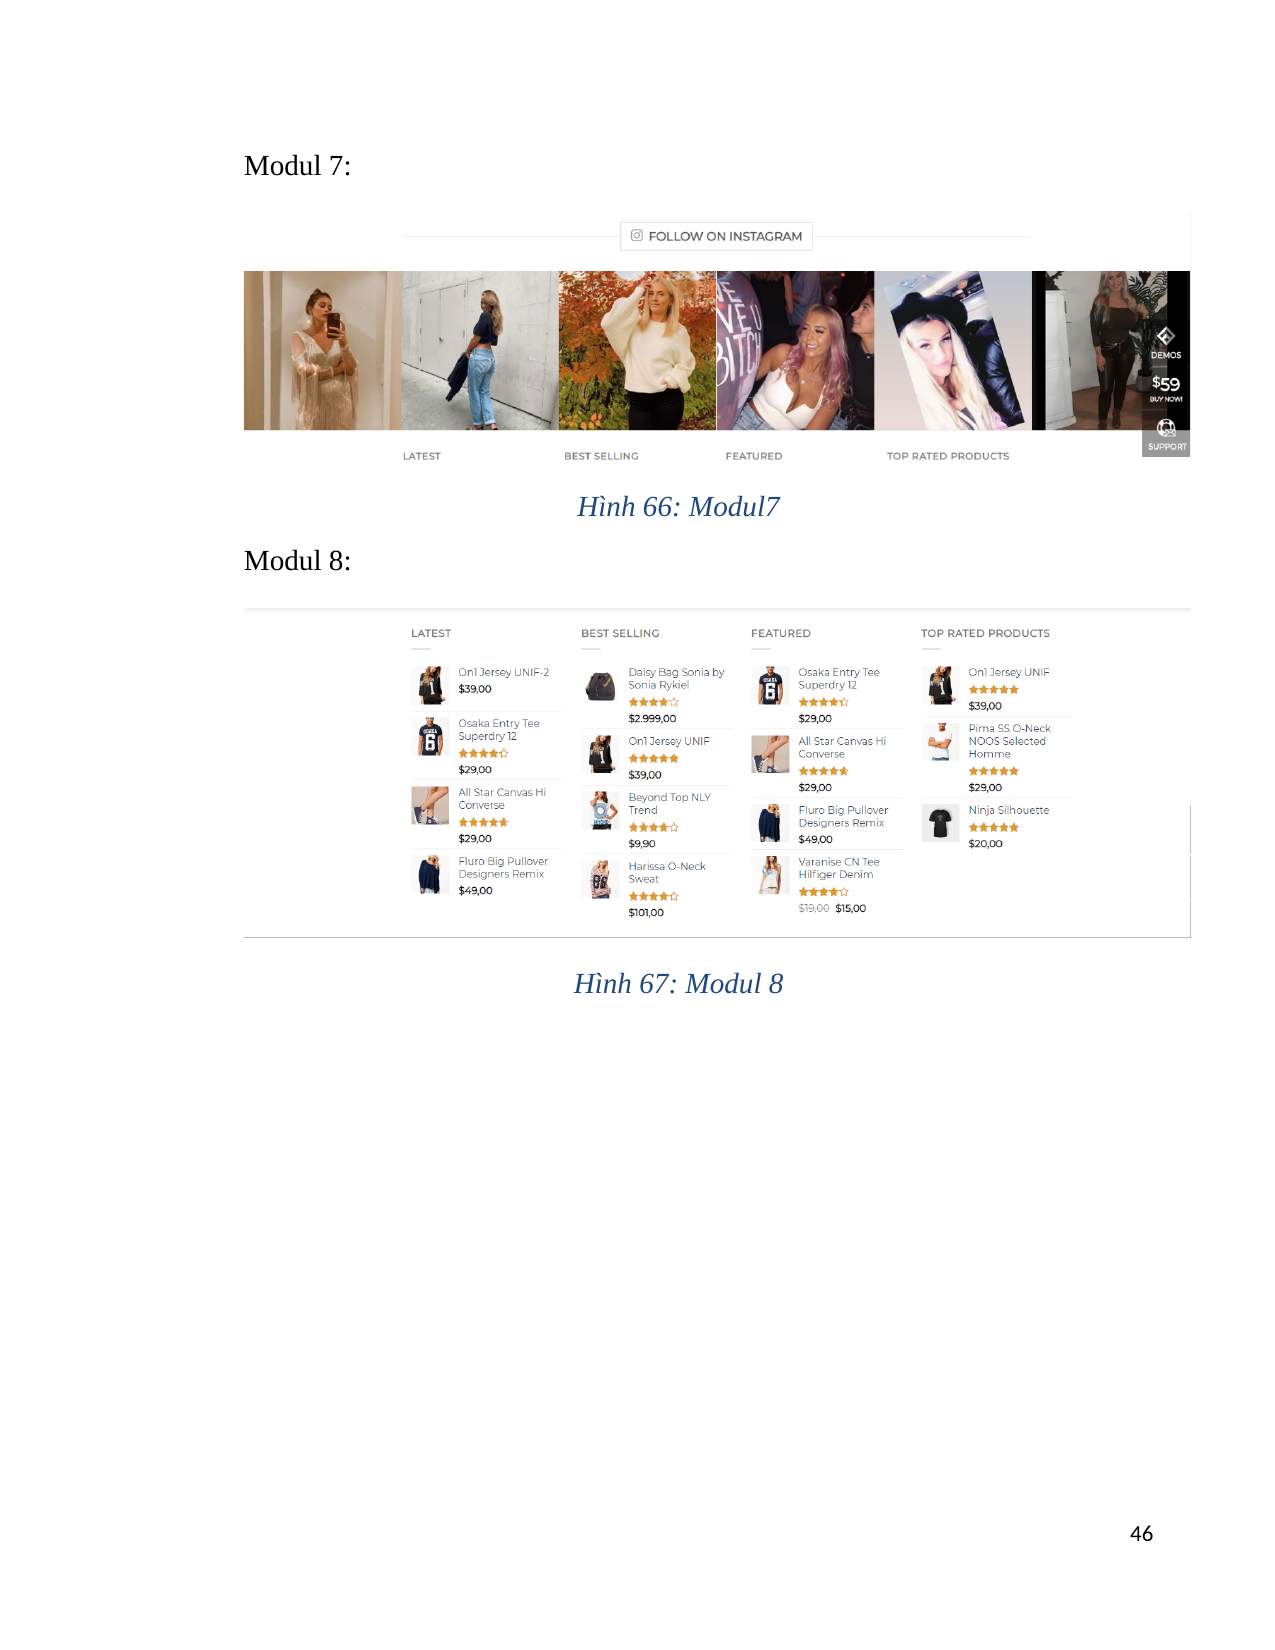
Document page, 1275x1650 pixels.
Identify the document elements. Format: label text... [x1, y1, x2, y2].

text Modul 8: [244, 543, 1153, 577]
picture [243, 212, 1191, 461]
text Hình 67: Modul 8 [206, 966, 1153, 1000]
text Hình 66: Modul7 [206, 489, 1153, 523]
text Modul 7: [244, 148, 1153, 181]
picture [243, 608, 1191, 938]
